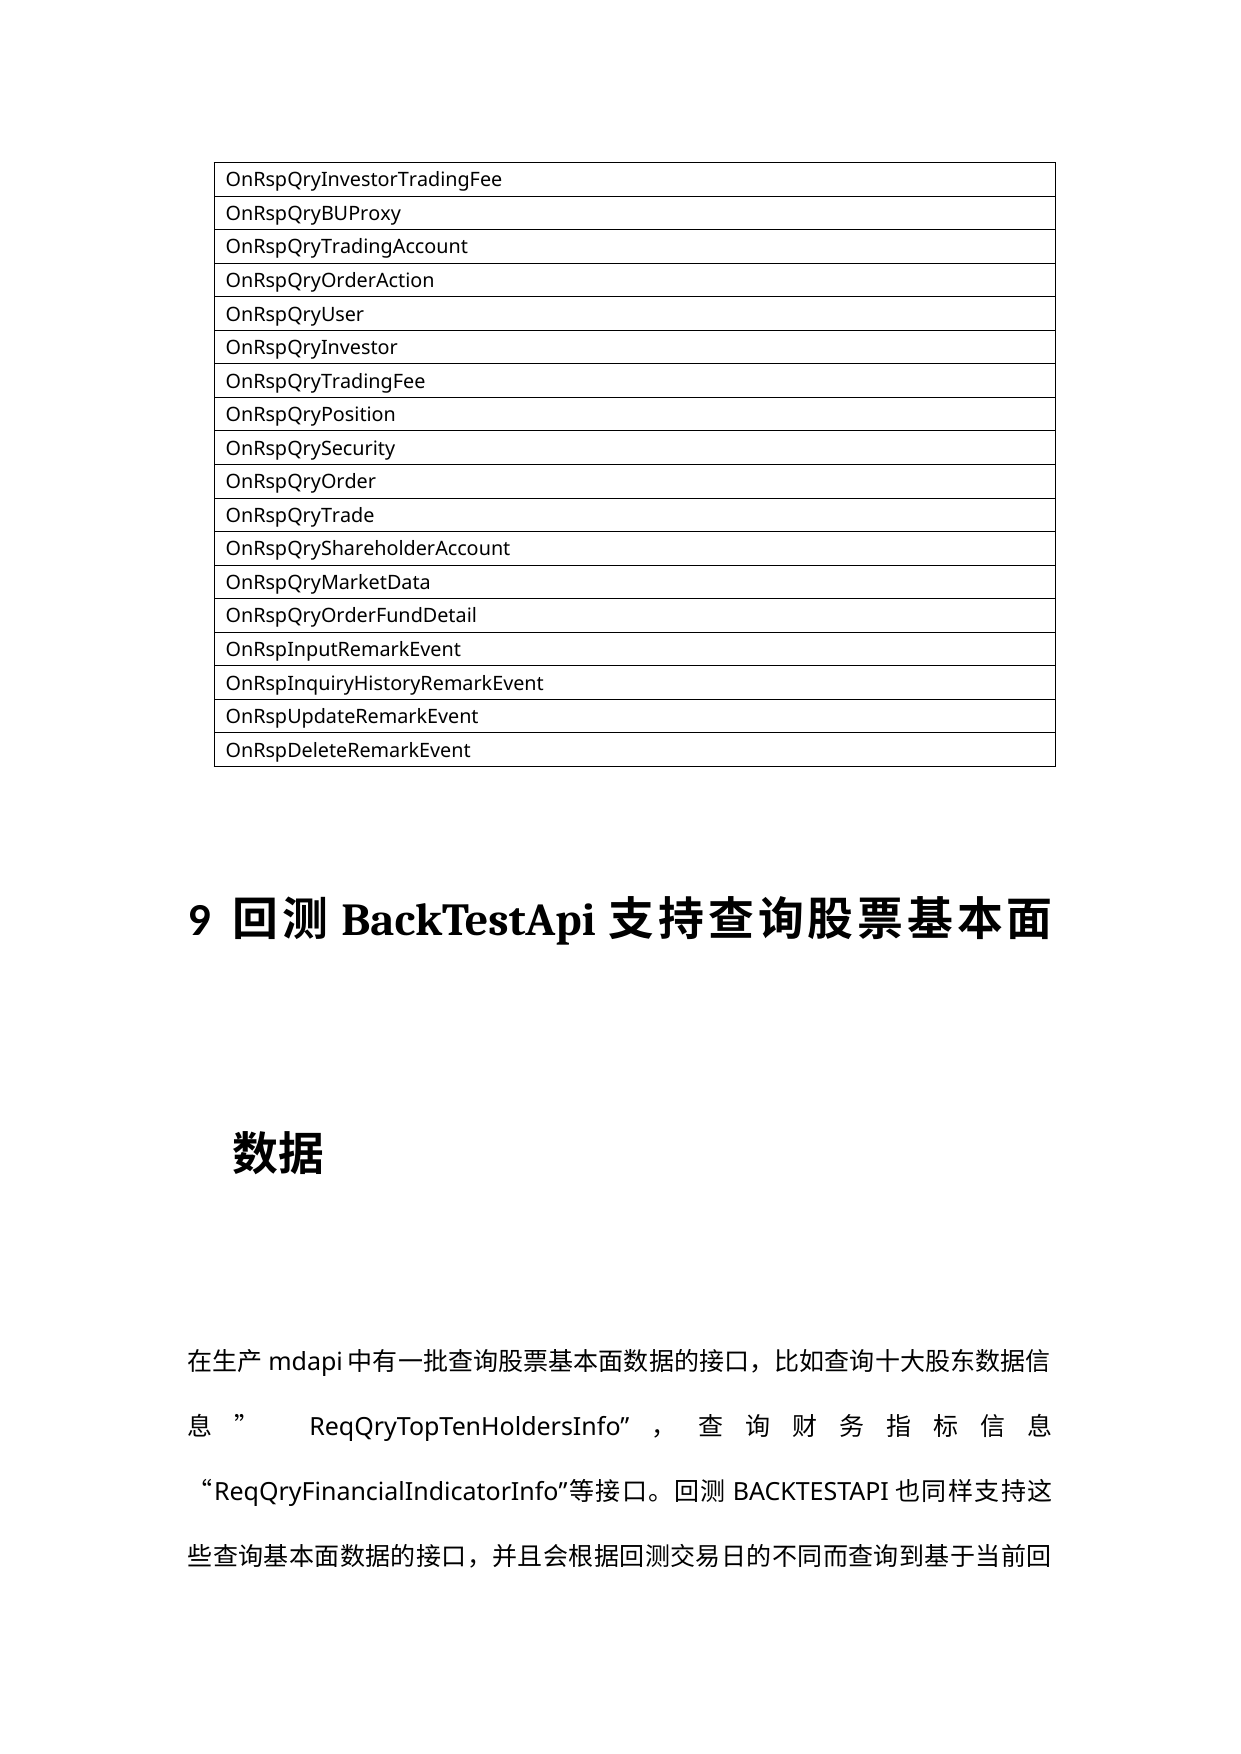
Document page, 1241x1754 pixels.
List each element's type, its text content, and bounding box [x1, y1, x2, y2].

table_cell OnRspQryShareholderAccount [215, 532, 1055, 564]
table_cell OnRspQryOrderFundDetail [215, 599, 1055, 632]
table_cell OnRspQryOrderAction [215, 264, 1055, 296]
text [187, 1327, 1053, 1587]
table_cell OnRspDeleteRemarkEvent [215, 733, 1055, 766]
table_cell OnRspQrySecurity [215, 431, 1055, 464]
table_cell OnRspUpdateRemarkEvent [215, 700, 1055, 732]
table_cell OnRspQryBUProxy [215, 197, 1055, 229]
table_cell OnRspQryTradingFee [215, 364, 1055, 397]
table_cell OnRspInquiryHistoryRemarkEvent [215, 666, 1055, 699]
table_cell OnRspQryMarketData [215, 566, 1055, 598]
table_cell OnRspQryPosition [215, 398, 1055, 430]
subtitle 回测BackTestApi支持查询股票基本面数据 [187, 867, 1053, 1199]
table_cell OnRspQryOrder [215, 465, 1055, 497]
table_cell OnRspQryTradingAccount [215, 230, 1055, 263]
table_cell OnRspQryInvestor [215, 331, 1055, 363]
table_cell OnRspQryTrade [215, 499, 1055, 531]
table_cell OnRspInputRemarkEvent [215, 633, 1055, 665]
table_cell OnRspQryUser [215, 297, 1055, 330]
table_cell OnRspQryInvestorTradingFee [215, 163, 1055, 196]
